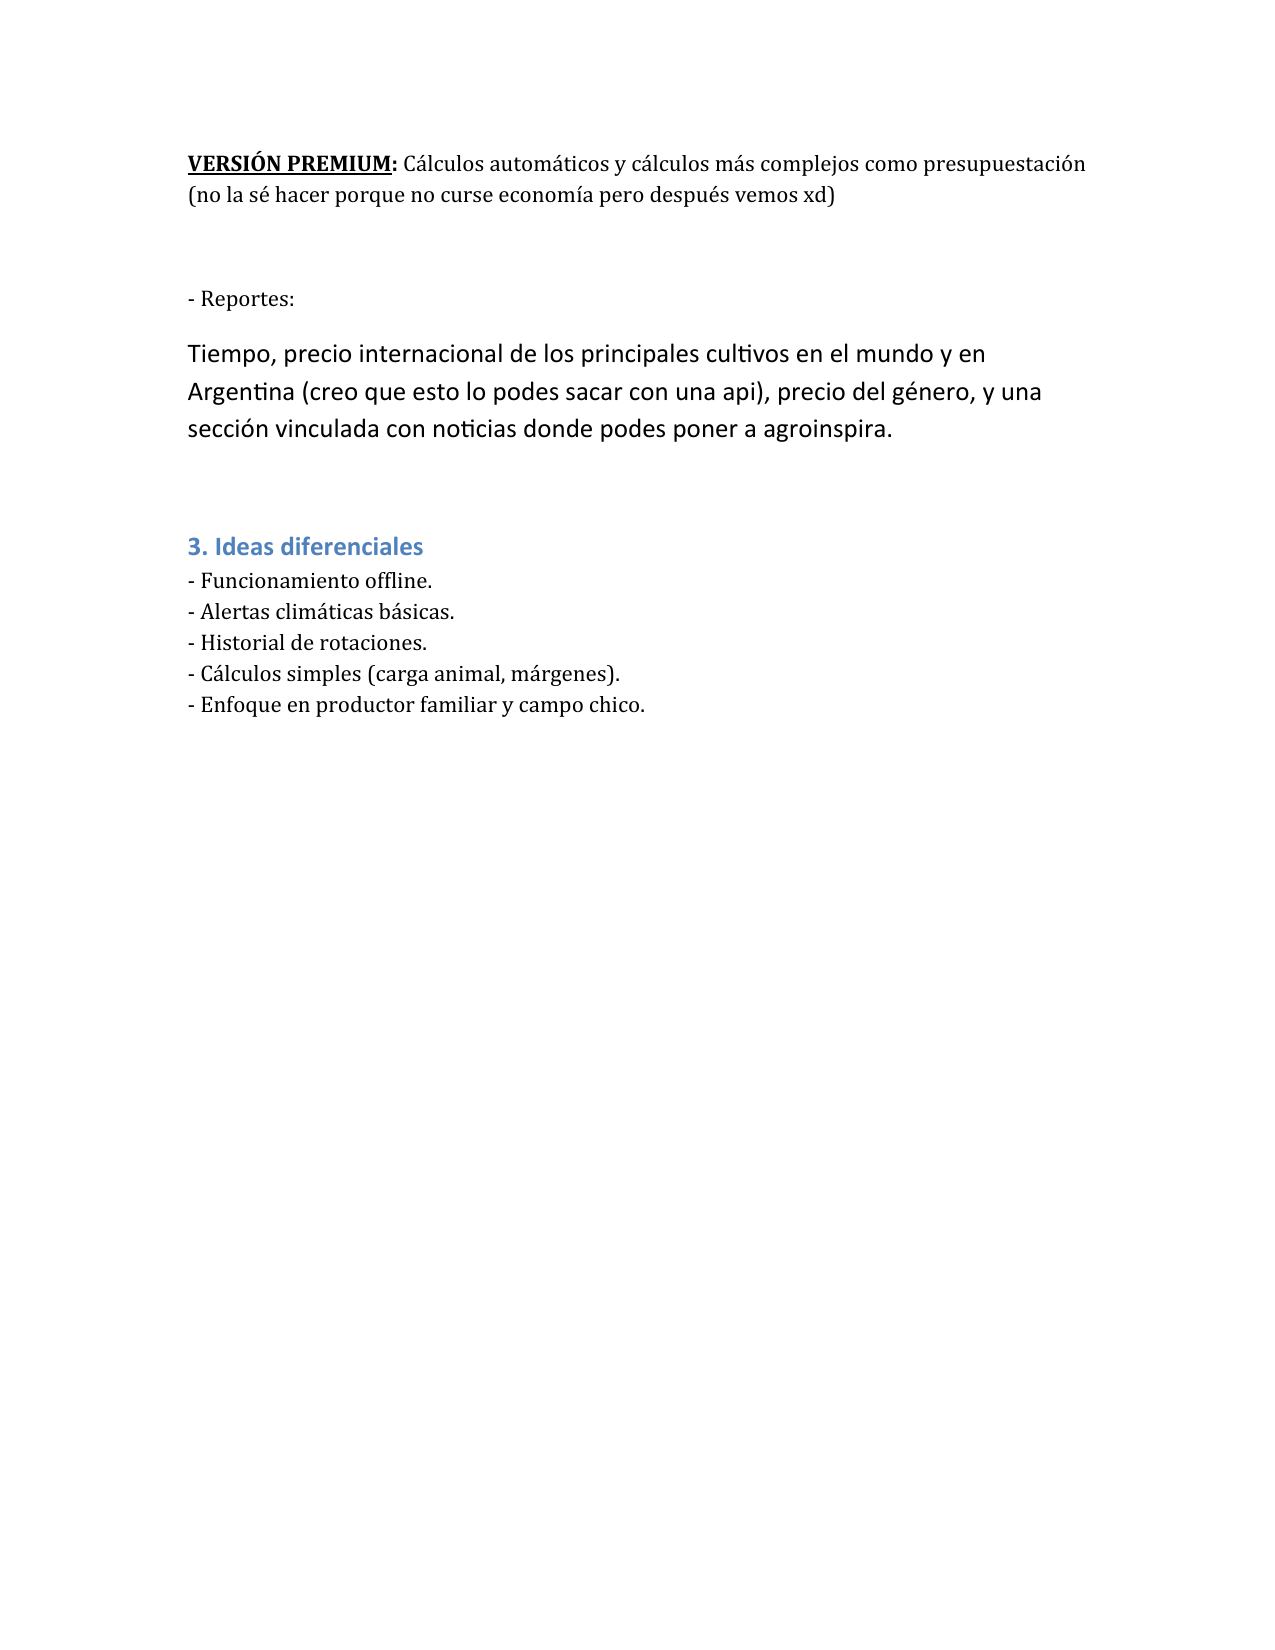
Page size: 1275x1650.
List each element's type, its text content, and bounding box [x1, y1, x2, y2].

subtitle 3. Ideas diferenciales [187, 529, 1087, 562]
text VERSIÓN PREMIUM: Cálculos automáticos y cálculos más complejos como presupuestación (no la sé hacer porque no curse economía pero después vemos xd) [187, 150, 1087, 208]
text - Funcionamiento offline. - Alertas climáticas básicas. - Historial de rotaciones. - Cálculos simples (carga animal, márgenes). - Enfoque en productor familiar y campo chico. [187, 567, 1087, 717]
subtitle Tiempo, precio internacional de los principales cultivos en el mundo y en Argentina (creo que esto lo podes sacar con una api), precio del género, y una sección vinculada con noticias donde podes poner a agroinspira. [187, 336, 1087, 445]
text - Reportes: [187, 284, 1087, 311]
